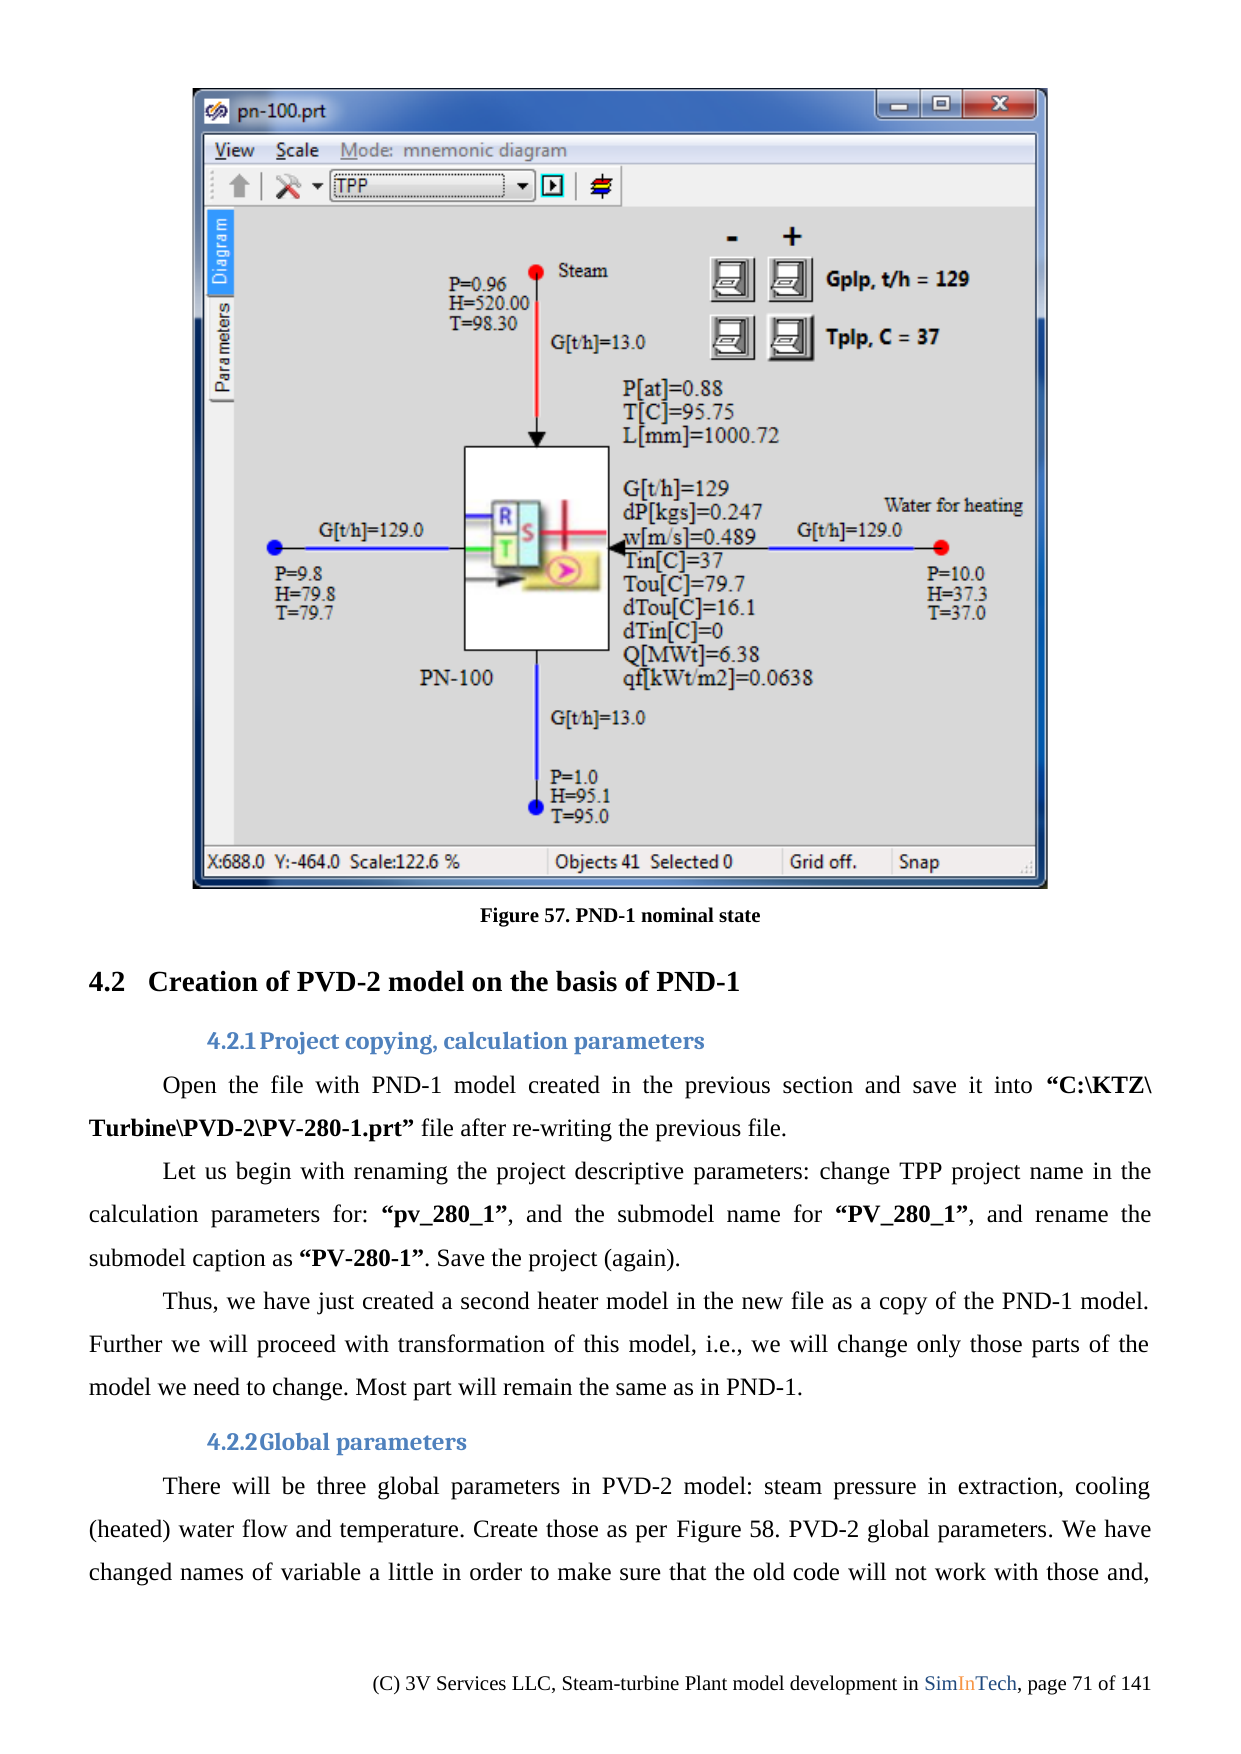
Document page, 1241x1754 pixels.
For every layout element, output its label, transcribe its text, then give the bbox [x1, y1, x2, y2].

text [89, 1471, 1152, 1586]
picture [192, 88, 1048, 889]
subtitle Global parameters [207, 1428, 1152, 1456]
subtitle Project copying, calculation parameters [207, 1027, 1152, 1056]
text Let us begin with renaming the project descriptive parameters: change TPP project name in the calculation parameters for: “pv_280_1”, and the submodel name for “PV_280_1”, and rename the submodel caption as “PV-280-1”. Save the project (again). [89, 1156, 1152, 1271]
subtitle Creation of PVD-2 model on the basis of PND-1 [89, 964, 1152, 998]
text Thus, we have just created a second heater model in the new file as a copy of the PND-1 model. Further we will proceed with transformation of this model, i.e., we will change only those parts of the model we need to change. Most part will remain the same as in PND-1. [89, 1286, 1152, 1401]
text Open the file with PND-1 model created in the previous section and save it into “C:\KTZ\Turbine\PVD-2\PV-280-1.prt” file after re-writing the previous file. [89, 1070, 1152, 1142]
